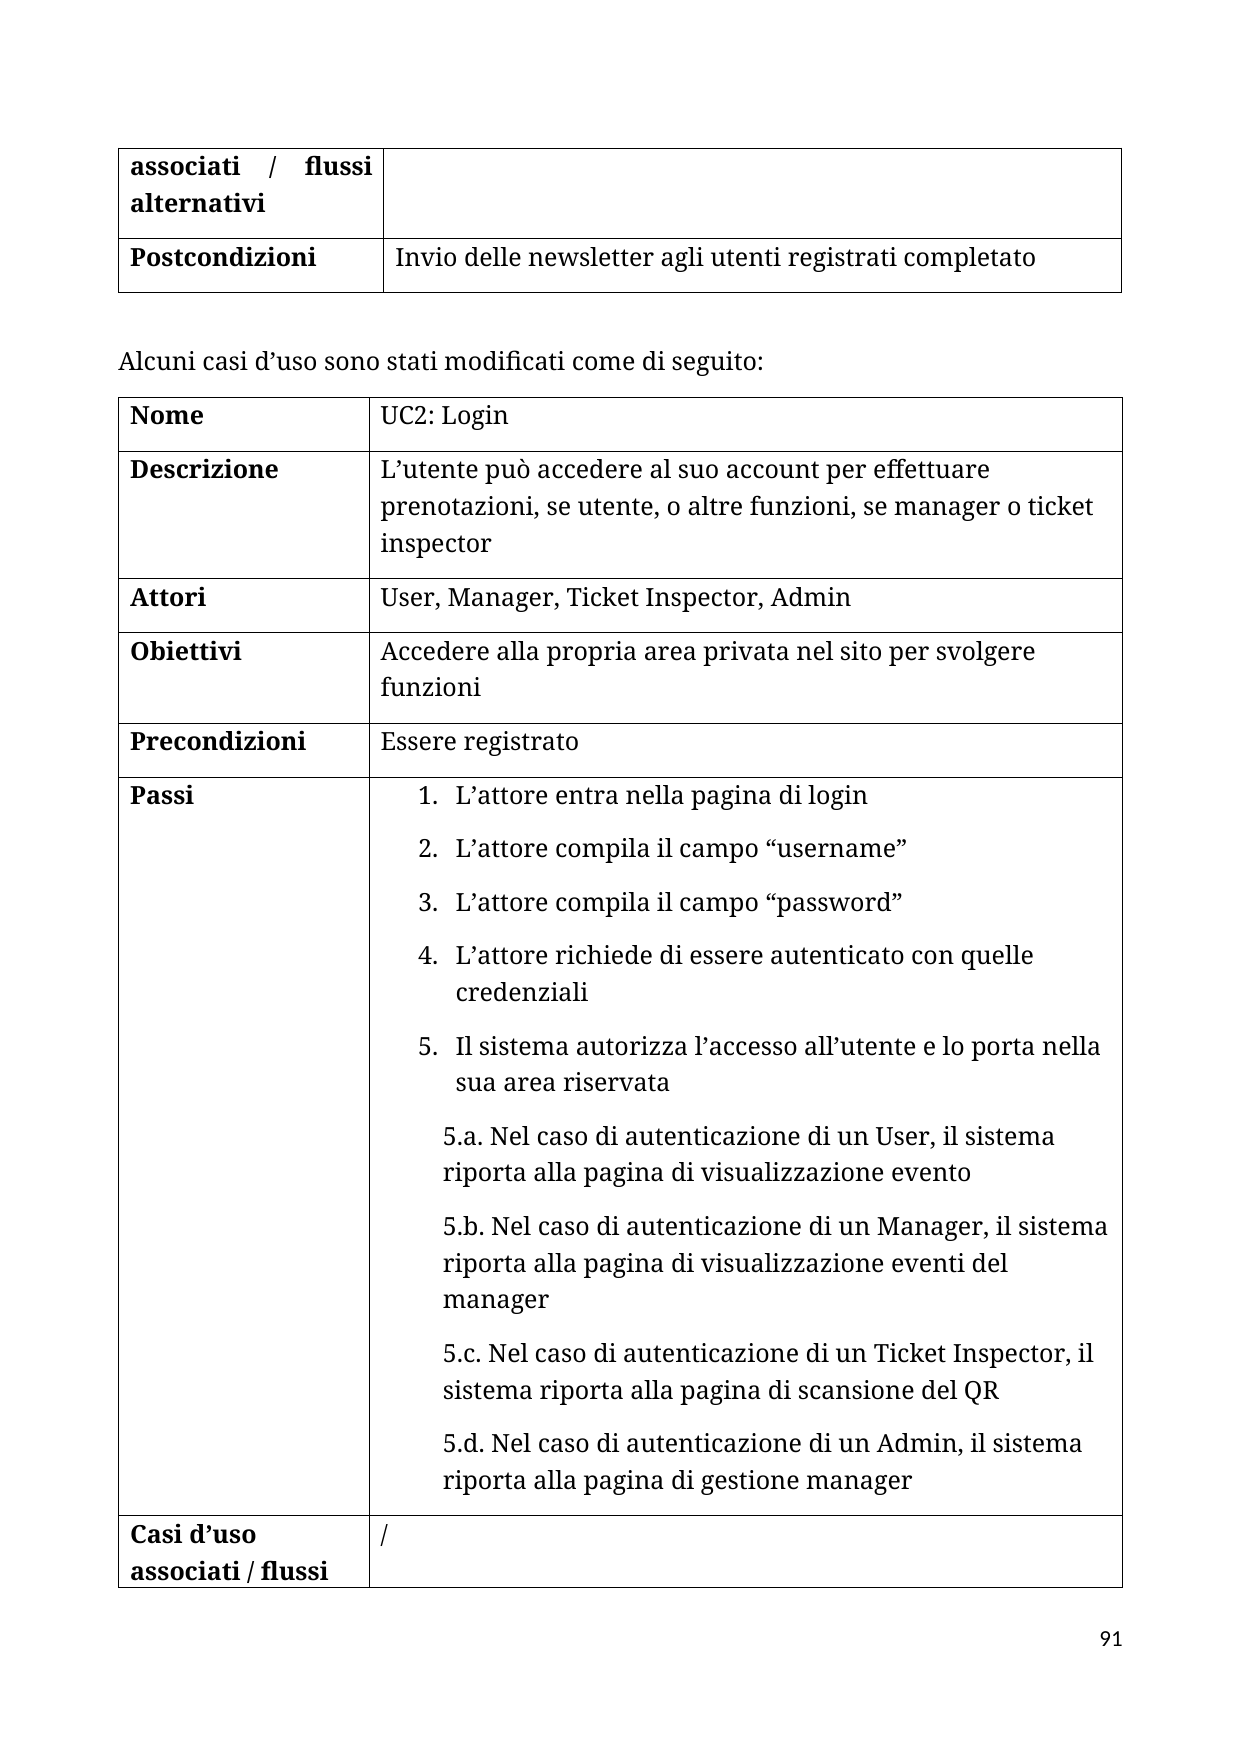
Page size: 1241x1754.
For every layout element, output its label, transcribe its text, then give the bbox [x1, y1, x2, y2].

table_cell Precondizioni [119, 724, 369, 777]
table_cell Attori [119, 579, 369, 632]
table_cell Passi [119, 778, 369, 1515]
table_cell L’attore entra nella pagina di login L’attore compila il campo “username” L’attore compila il campo “password” L’attore richiede di essere autenticato con quelle credenziali Il sistema autorizza l’accesso all’utente e lo porta nella sua area riservata 5.a. Nel caso di autenticazione di un User, il sistema riporta alla pagina di visualizzazione evento 5.b. Nel caso di autenticazione di un Manager, il sistema riporta alla pagina di visualizzazione eventi del manager 5.c. Nel caso di autenticazione di un Ticket Inspector, il sistema riporta alla pagina di scansione del QR 5.d. Nel caso di autenticazione di un Admin, il sistema riporta alla pagina di gestione manager [370, 778, 1122, 1515]
table_cell Invio delle newsletter agli utenti registrati completato [384, 239, 1121, 292]
table_cell Essere registrato [370, 724, 1122, 777]
text Alcuni casi d’uso sono stati modificati come di seguito: [118, 343, 1122, 378]
table_header UC2: Login [370, 398, 1122, 451]
table_cell Accedere alla propria area privata nel sito per svolgere funzioni [370, 633, 1122, 723]
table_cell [119, 1516, 369, 1587]
table_cell User, Manager, Ticket Inspector, Admin [370, 579, 1122, 632]
table_header Nome [119, 398, 369, 451]
table_cell Descrizione [119, 452, 369, 578]
table_cell Obiettivi [119, 633, 369, 723]
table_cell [119, 149, 383, 238]
table_cell / [384, 149, 1121, 238]
table_cell Postcondizioni [119, 239, 383, 292]
table_cell L’utente può accedere al suo account per effettuare prenotazioni, se utente, o altre funzioni, se manager o ticket inspector [370, 452, 1122, 578]
table_cell / [370, 1516, 1122, 1587]
